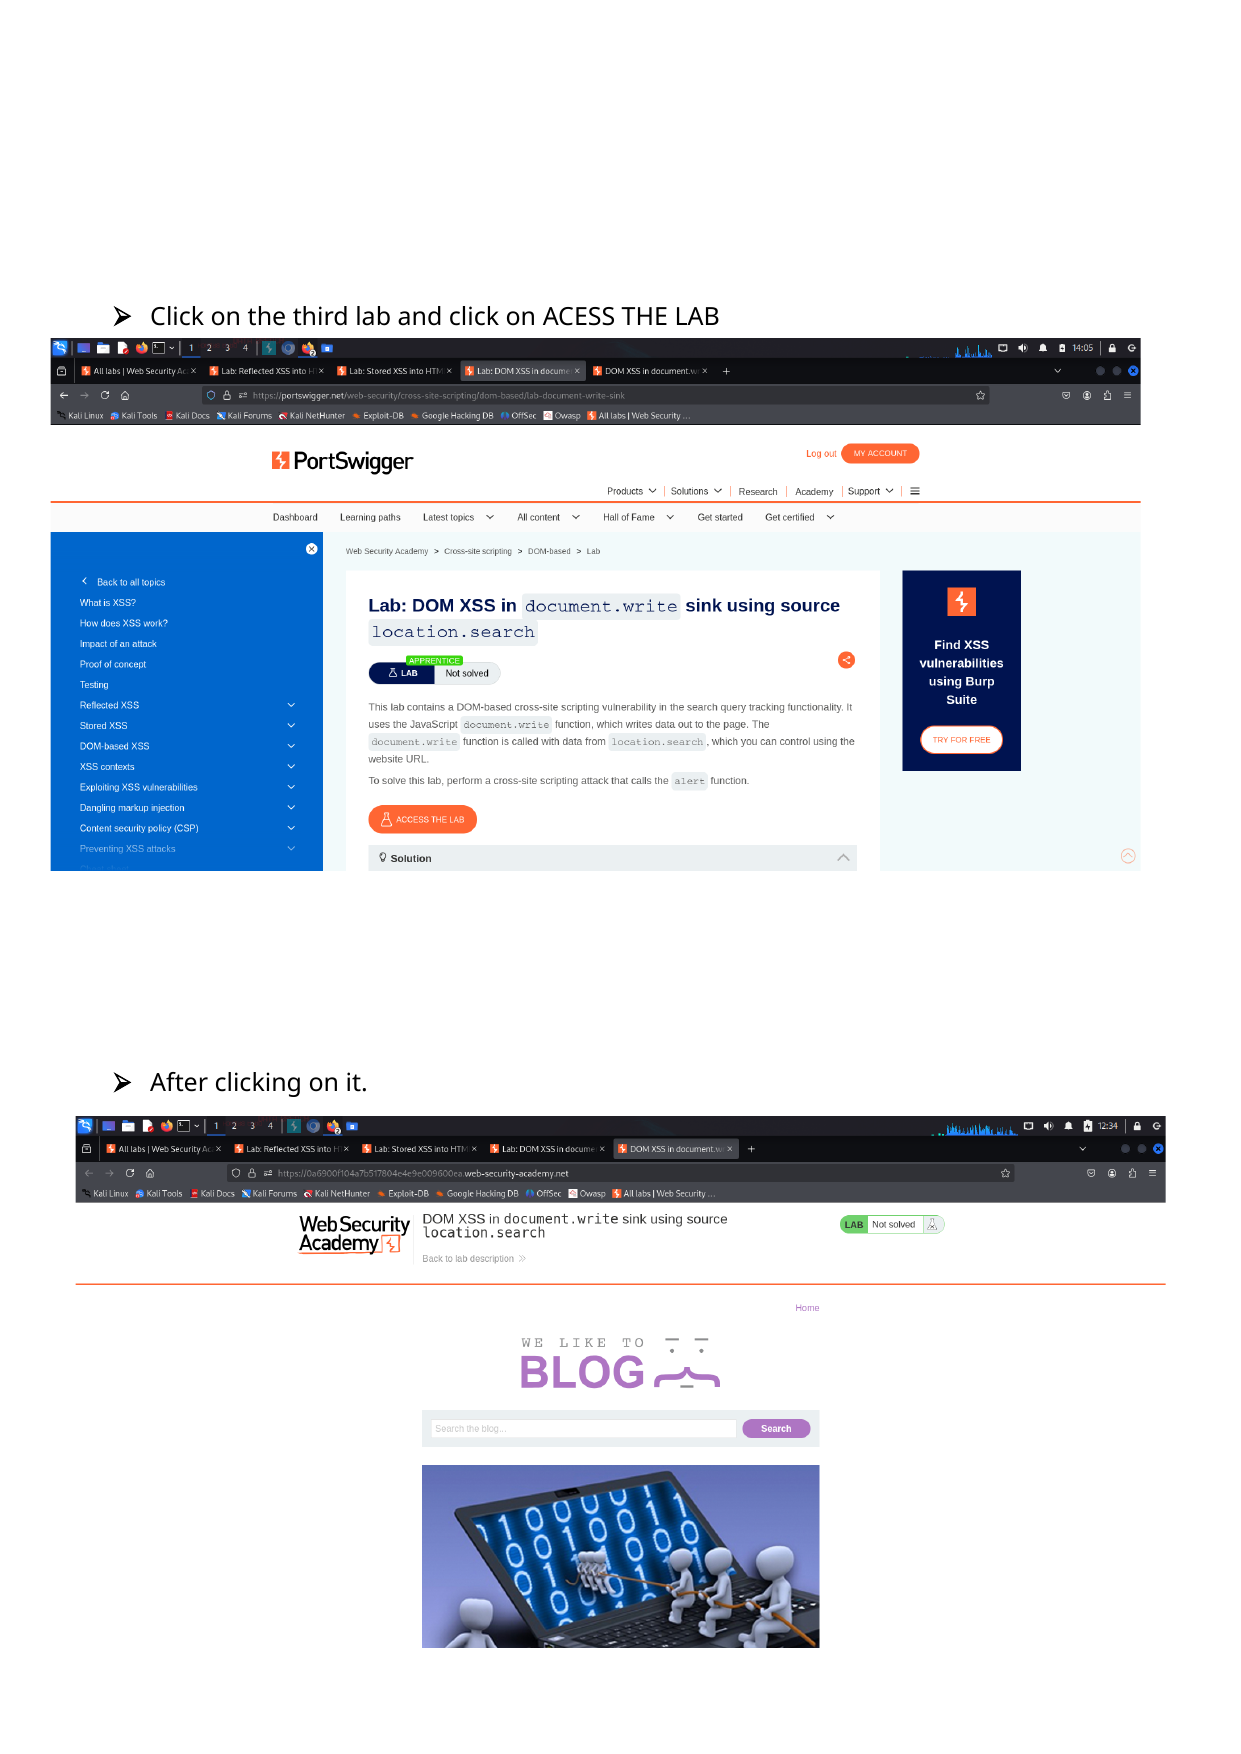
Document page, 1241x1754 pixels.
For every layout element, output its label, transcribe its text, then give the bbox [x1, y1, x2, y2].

picture [50, 338, 1141, 871]
list Click on the third lab and click on ACESS THE LAB [112, 298, 1165, 332]
list After clicking on it. [112, 1065, 1165, 1099]
picture [75, 1116, 1166, 1648]
